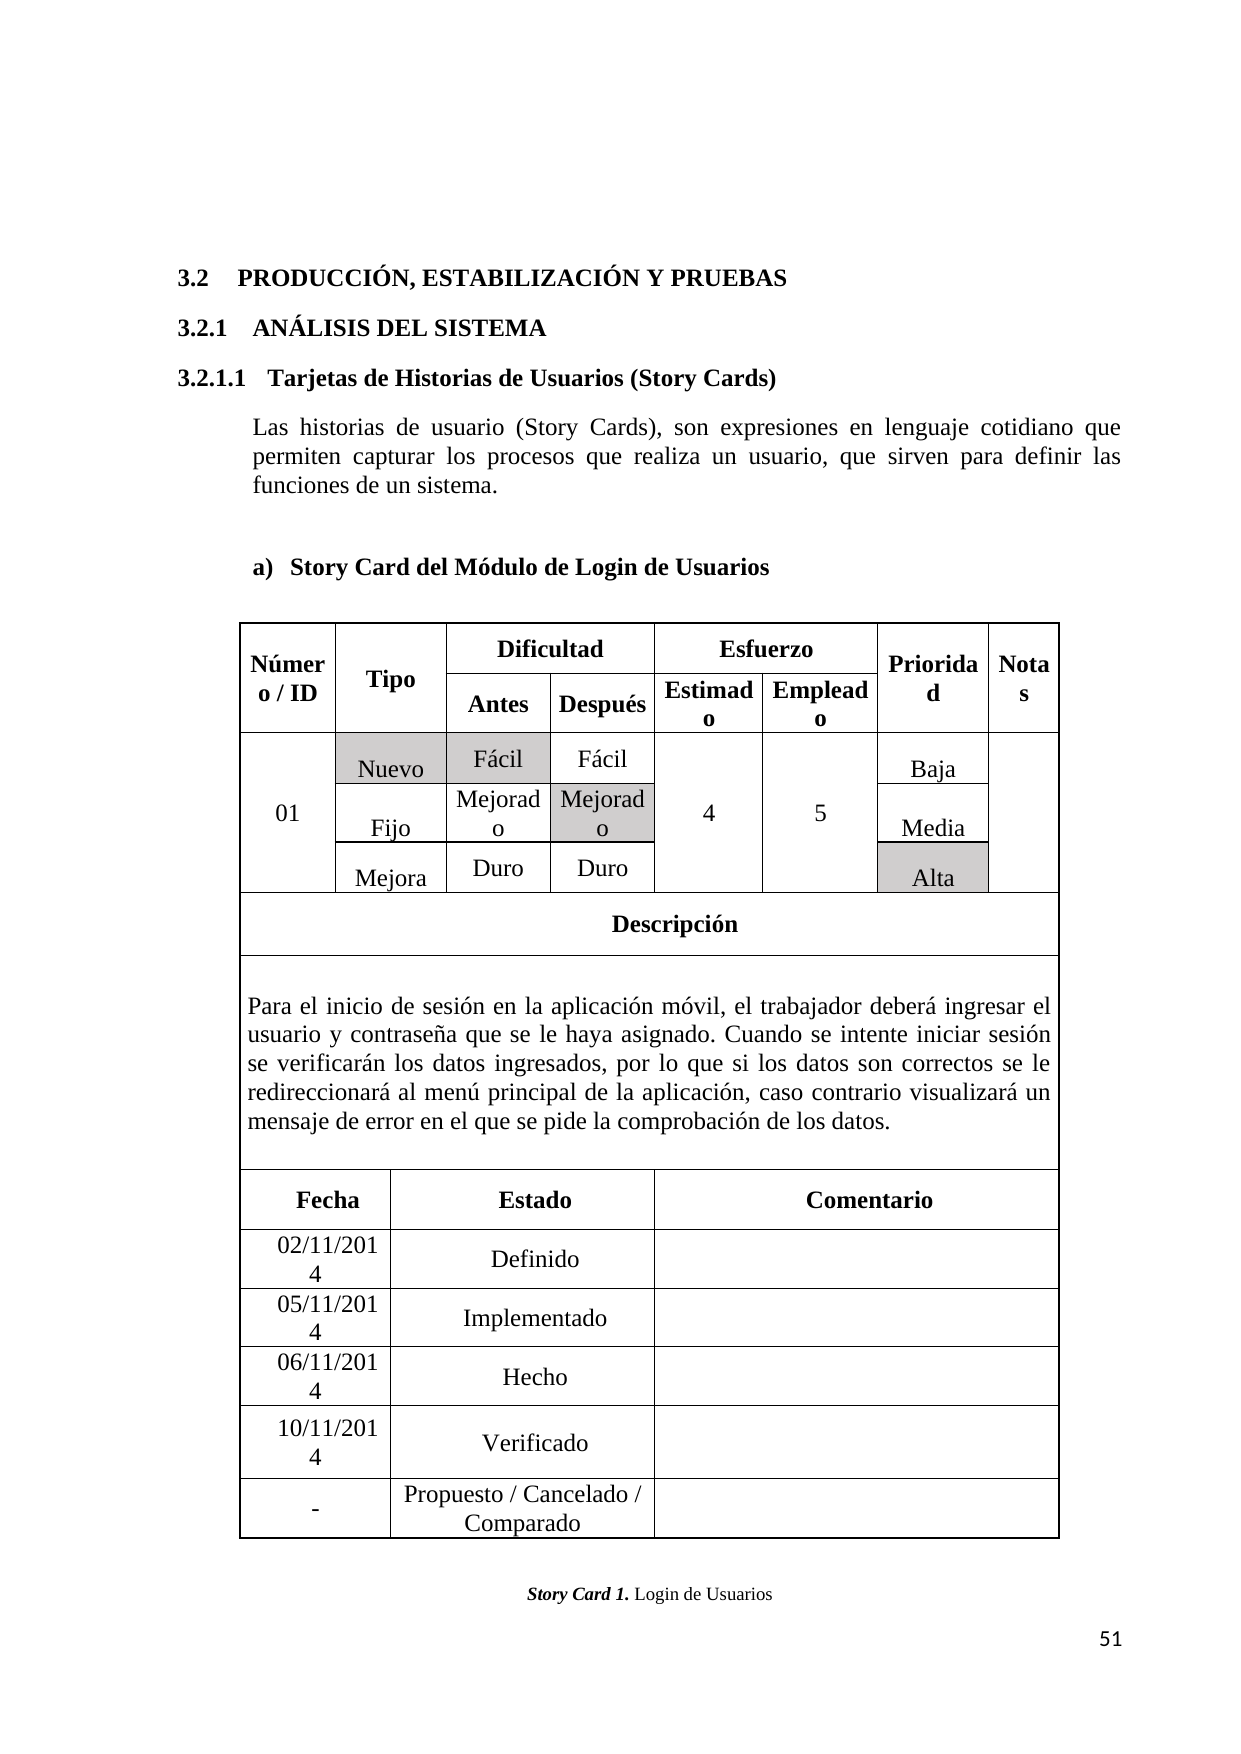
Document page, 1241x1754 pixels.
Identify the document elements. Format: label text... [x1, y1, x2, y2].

table_cell Mejorado [551, 784, 654, 841]
table_cell 06/11/2014 [241, 1347, 390, 1405]
table_cell Verificado [391, 1406, 654, 1478]
table_cell Media [878, 784, 988, 841]
table_header Prioridad [878, 624, 988, 732]
table_cell Fácil [551, 733, 654, 783]
table_cell Propuesto / Cancelado / Comparado [391, 1479, 654, 1537]
subtitle ANÁLISIS DEL SISTEMA [177, 313, 1122, 342]
table_cell Descripción [241, 893, 1058, 955]
table_cell [655, 1479, 1058, 1537]
text Story Card 1. Login de Usuarios [177, 1582, 1122, 1604]
text Las historias de usuario (Story Cards), son expresiones en lenguaje cotidiano que permiten capturar los procesos que realiza un usuario, que sirven para definir las funciones de un sistema. [252, 412, 1122, 498]
table_cell Para el inicio de sesión en la aplicación móvil, el trabajador deberá ingresar el usuario y contraseña que se le haya asignado. Cuando se intente iniciar sesión se verificarán los datos ingresados, por lo que si los datos son correctos se le redireccionará al menú principal de la aplicación, caso contrario visualizará un mensaje de error en el que se pide la comprobación de los datos. [241, 956, 1058, 1169]
table_cell Implementado [391, 1289, 654, 1346]
table_cell Alta [878, 843, 988, 892]
table_cell 4 [655, 733, 762, 892]
subtitle Tarjetas de Historias de Usuarios (Story Cards) [177, 363, 1122, 391]
table_cell Mejorado [447, 784, 550, 841]
table_cell Fecha [241, 1170, 390, 1229]
table_cell Comentario [655, 1170, 1058, 1229]
table_header Tipo [336, 624, 446, 732]
table_cell Baja [878, 733, 988, 783]
table_cell 02/11/2014 [241, 1230, 390, 1288]
table_header Notas [989, 624, 1058, 732]
table_cell [655, 1347, 1058, 1405]
table_cell Duro [447, 843, 550, 892]
table_cell Fijo [336, 784, 446, 841]
table_cell Nuevo [336, 733, 446, 783]
table_cell Estado [391, 1170, 654, 1229]
table_cell 05/11/2014 [241, 1289, 390, 1346]
table_cell Empleado [763, 674, 877, 732]
table_cell Mejora [336, 843, 446, 892]
table_cell Antes [447, 674, 550, 732]
table_cell Duro [551, 843, 654, 892]
table_header Número / ID [241, 624, 335, 732]
table_cell [989, 733, 1058, 892]
subtitle PRODUCCIÓN, ESTABILIZACIÓN Y PRUEBAS [177, 263, 1122, 292]
table_cell [655, 1289, 1058, 1346]
list Story Card del Módulo de Login de Usuarios [252, 552, 1122, 581]
table_cell - [241, 1479, 390, 1537]
table_header Esfuerzo [655, 624, 877, 673]
table_header Dificultad [447, 624, 654, 673]
table_cell Hecho [391, 1347, 654, 1405]
table_cell [655, 1406, 1058, 1478]
table_cell Estimado [655, 674, 762, 732]
table_cell 5 [763, 733, 877, 892]
table_cell [655, 1230, 1058, 1288]
table_cell Después [551, 674, 654, 732]
table_cell 01 [241, 733, 335, 892]
table_cell Fácil [447, 733, 550, 783]
table_cell Definido [391, 1230, 654, 1288]
table_cell 10/11/2014 [241, 1406, 390, 1478]
